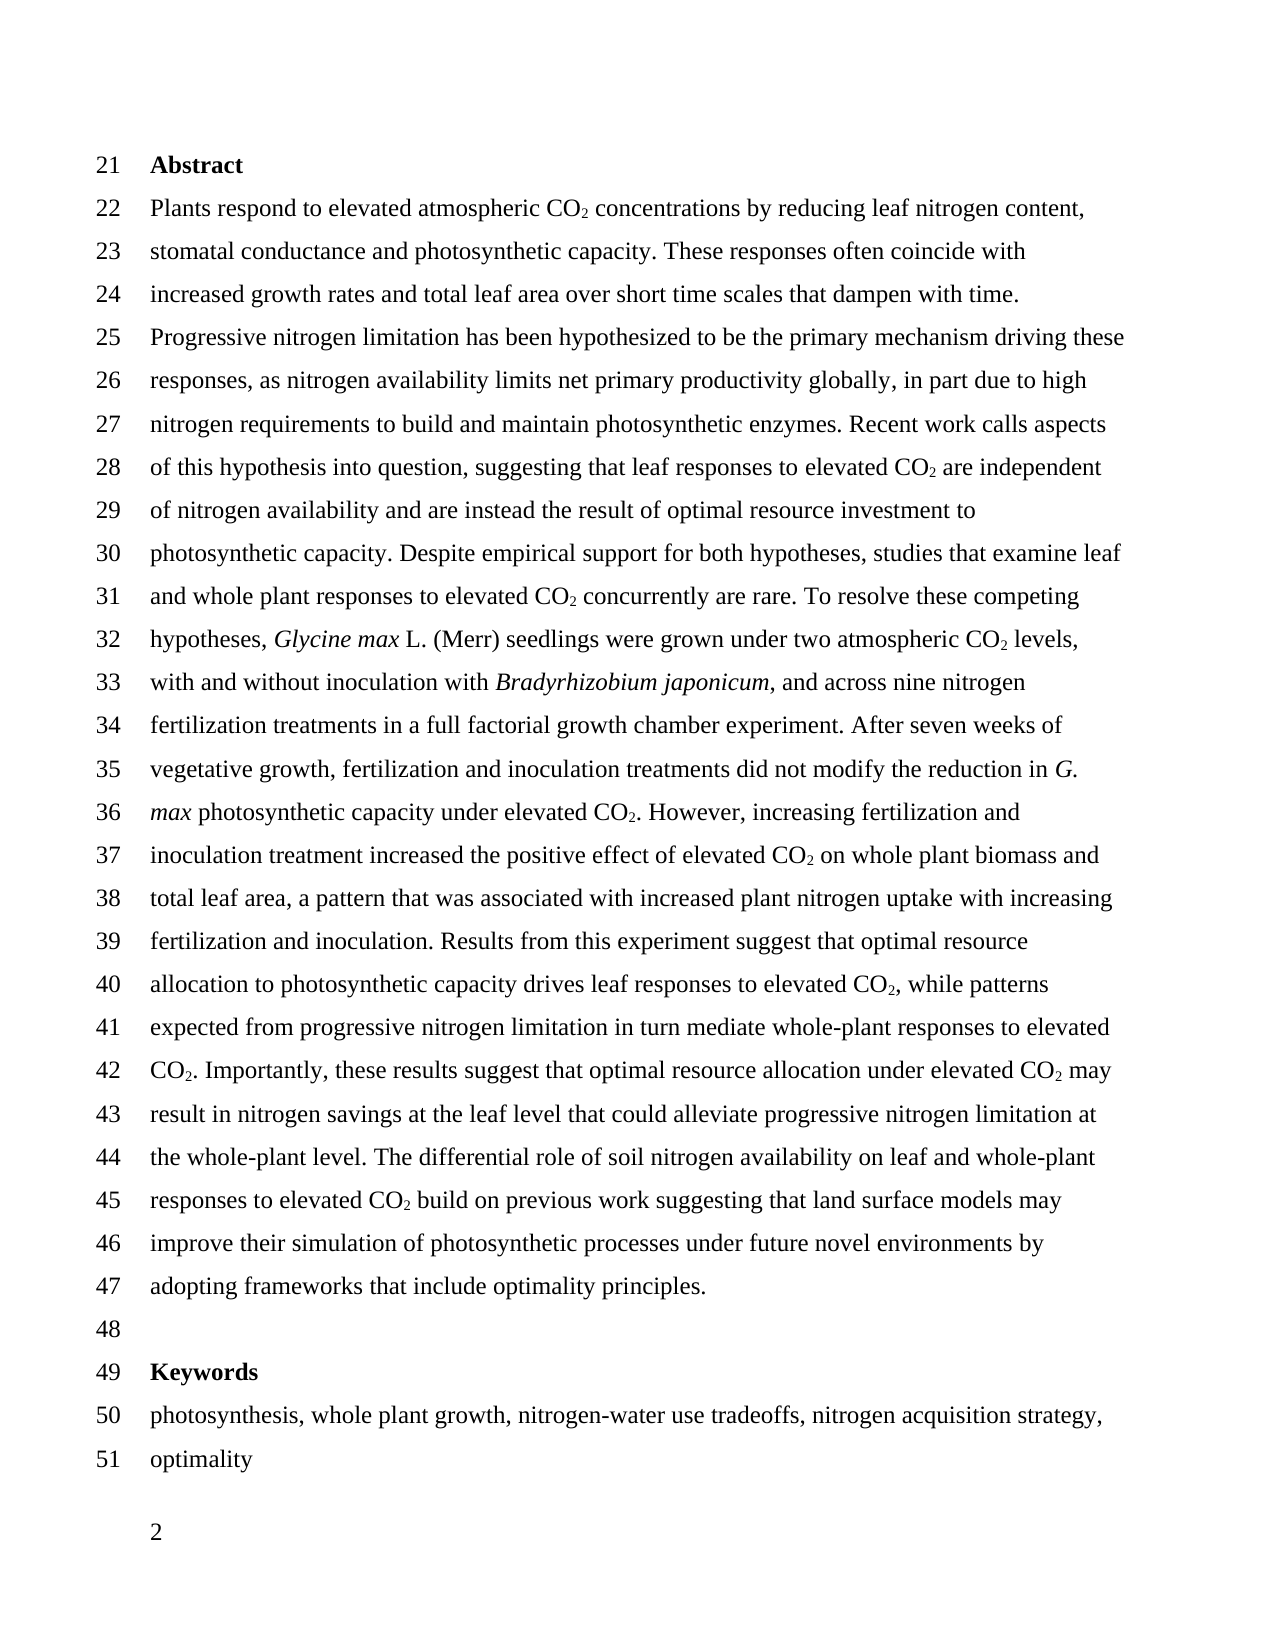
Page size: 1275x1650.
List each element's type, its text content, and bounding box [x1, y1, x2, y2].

text Plants respond to elevated atmospheric CO2 concentrations by reducing leaf nitrogen content, stomatal conductance and photosynthetic capacity. These responses often coincide with increased growth rates and total leaf area over short time scales that dampen with time. Progressive nitrogen limitation has been hypothesized to be the primary mechanism driving these responses, as nitrogen availability limits net primary productivity globally, in part due to high nitrogen requirements to build and maintain photosynthetic enzymes. Recent work calls aspects of this hypothesis into question, suggesting that leaf responses to elevated CO2 are independent of nitrogen availability and are instead the result of optimal resource investment to photosynthetic capacity. Despite empirical support for both hypotheses, studies that examine leaf and whole plant responses to elevated CO2 concurrently are rare. To resolve these competing hypotheses, Glycine max L. (Merr) seedlings were grown under two atmospheric CO2 levels, with and without inoculation with Bradyrhizobium japonicum, and across nine nitrogen fertilization treatments in a full factorial growth chamber experiment. After seven weeks of vegetative growth, fertilization and inoculation treatments did not modify the reduction in G. max photosynthetic capacity under elevated CO2. However, increasing fertilization and inoculation treatment increased the positive effect of elevated CO2 on whole plant biomass and total leaf area, a pattern that was associated with increased plant nitrogen uptake with increasing fertilization and inoculation. Results from this experiment suggest that optimal resource allocation to photosynthetic capacity drives leaf responses to elevated CO2, while patterns expected from progressive nitrogen limitation in turn mediate whole-plant responses to elevated CO2. Importantly, these results suggest that optimal resource allocation under elevated CO2 may result in nitrogen savings at the leaf level that could alleviate progressive nitrogen limitation at the whole-plant level. The differential role of soil nitrogen availability on leaf and whole-plant responses to elevated CO2 build on previous work suggesting that land surface models may improve their simulation of photosynthetic processes under future novel environments by adopting frameworks that include optimality principles. [150, 193, 1125, 1300]
text photosynthesis, whole plant growth, nitrogen-water use tradeoffs, nitrogen acquisition strategy, optimality [150, 1401, 1125, 1472]
text Abstract [150, 150, 1125, 179]
text Keywords [150, 1357, 1125, 1386]
